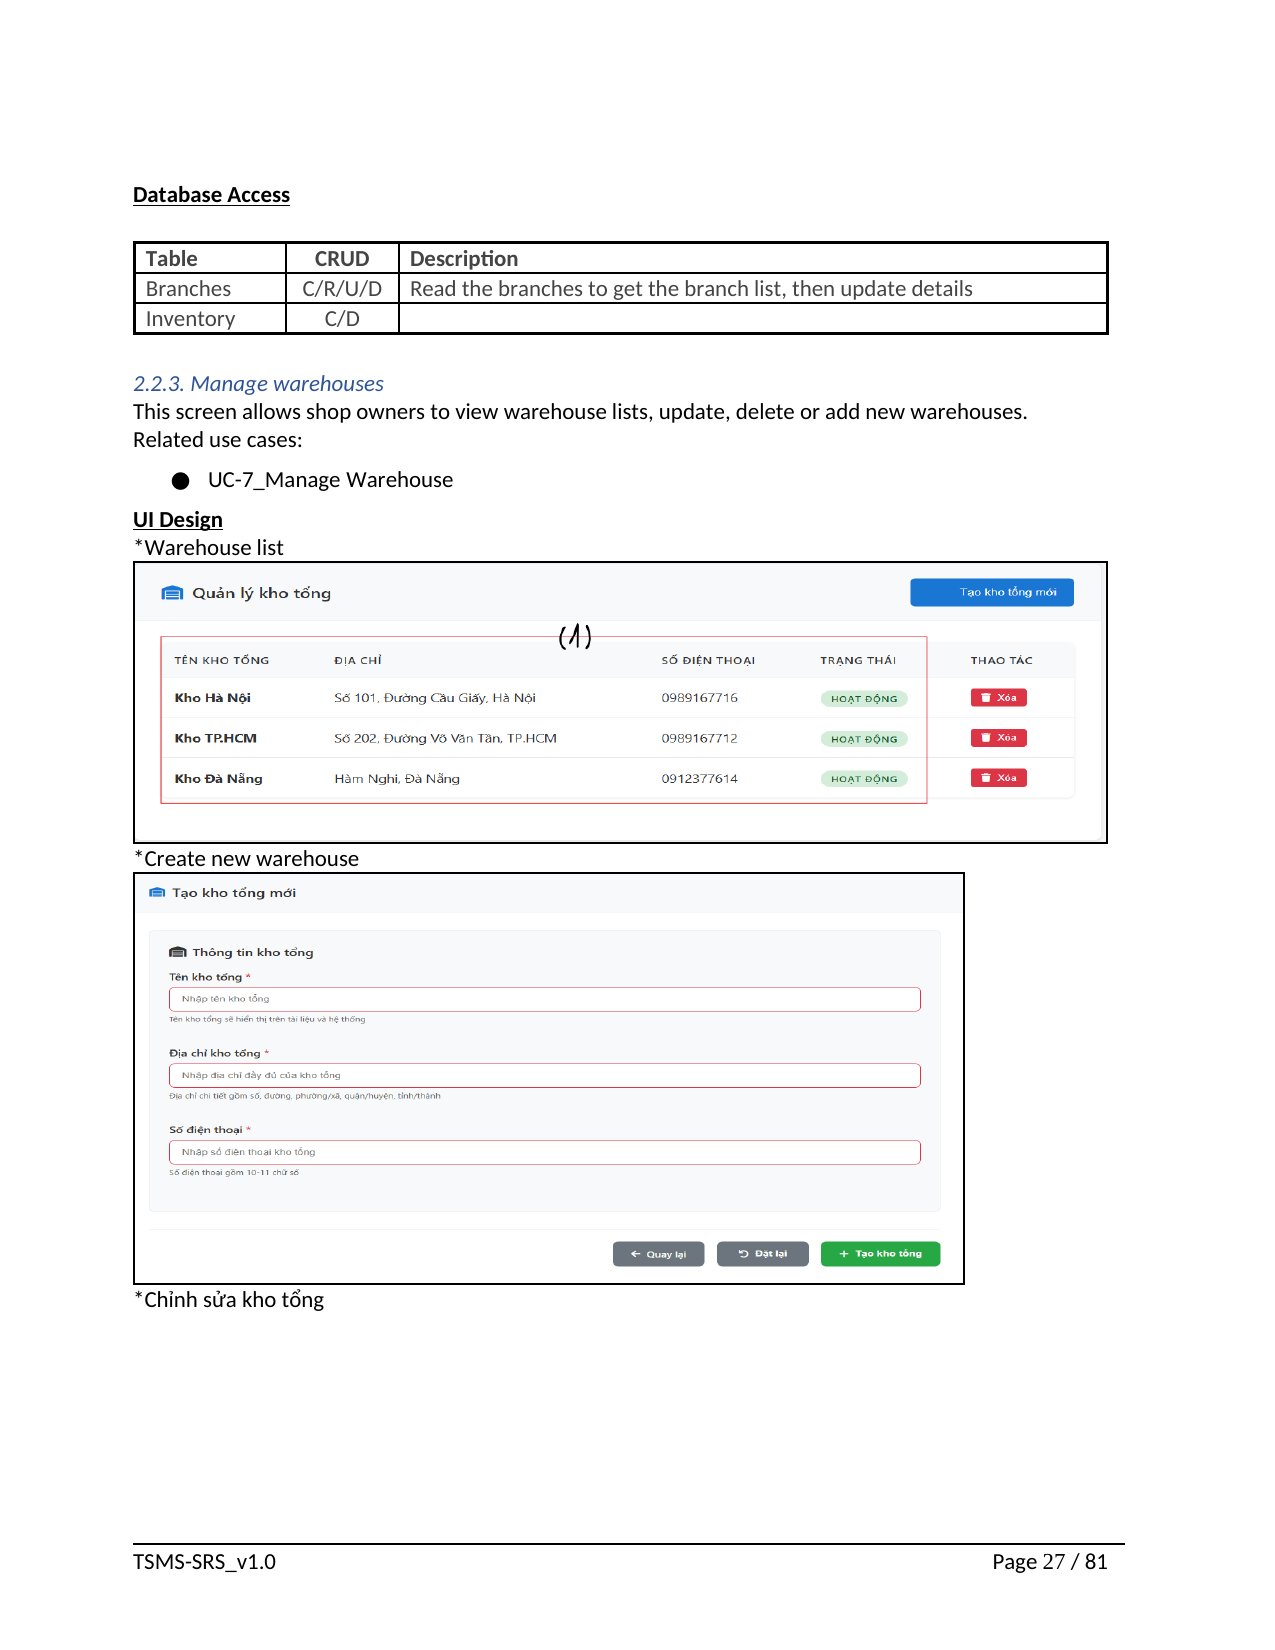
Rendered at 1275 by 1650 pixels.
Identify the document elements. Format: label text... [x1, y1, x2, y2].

text Related use cases: [133, 426, 1125, 453]
table_cell [1097, 304, 1106, 332]
subtitle UI Design [133, 505, 1125, 533]
table_cell [400, 304, 410, 332]
picture [135, 563, 1106, 842]
text *Create new warehouse [133, 844, 1125, 872]
text This screen allows shop owners to view warehouse lists, update, delete or add new warehouses. [133, 397, 1125, 426]
text *Warehouse list [133, 533, 1125, 561]
subtitle Database Access [133, 181, 1125, 208]
list UC-7_Manage Warehouse [170, 453, 1125, 501]
picture [135, 874, 963, 1283]
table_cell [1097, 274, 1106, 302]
text *Chỉnh sửa kho tổng [133, 1285, 1125, 1313]
subtitle 2.2.3. Manage warehouses [133, 369, 1125, 397]
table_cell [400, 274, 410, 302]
